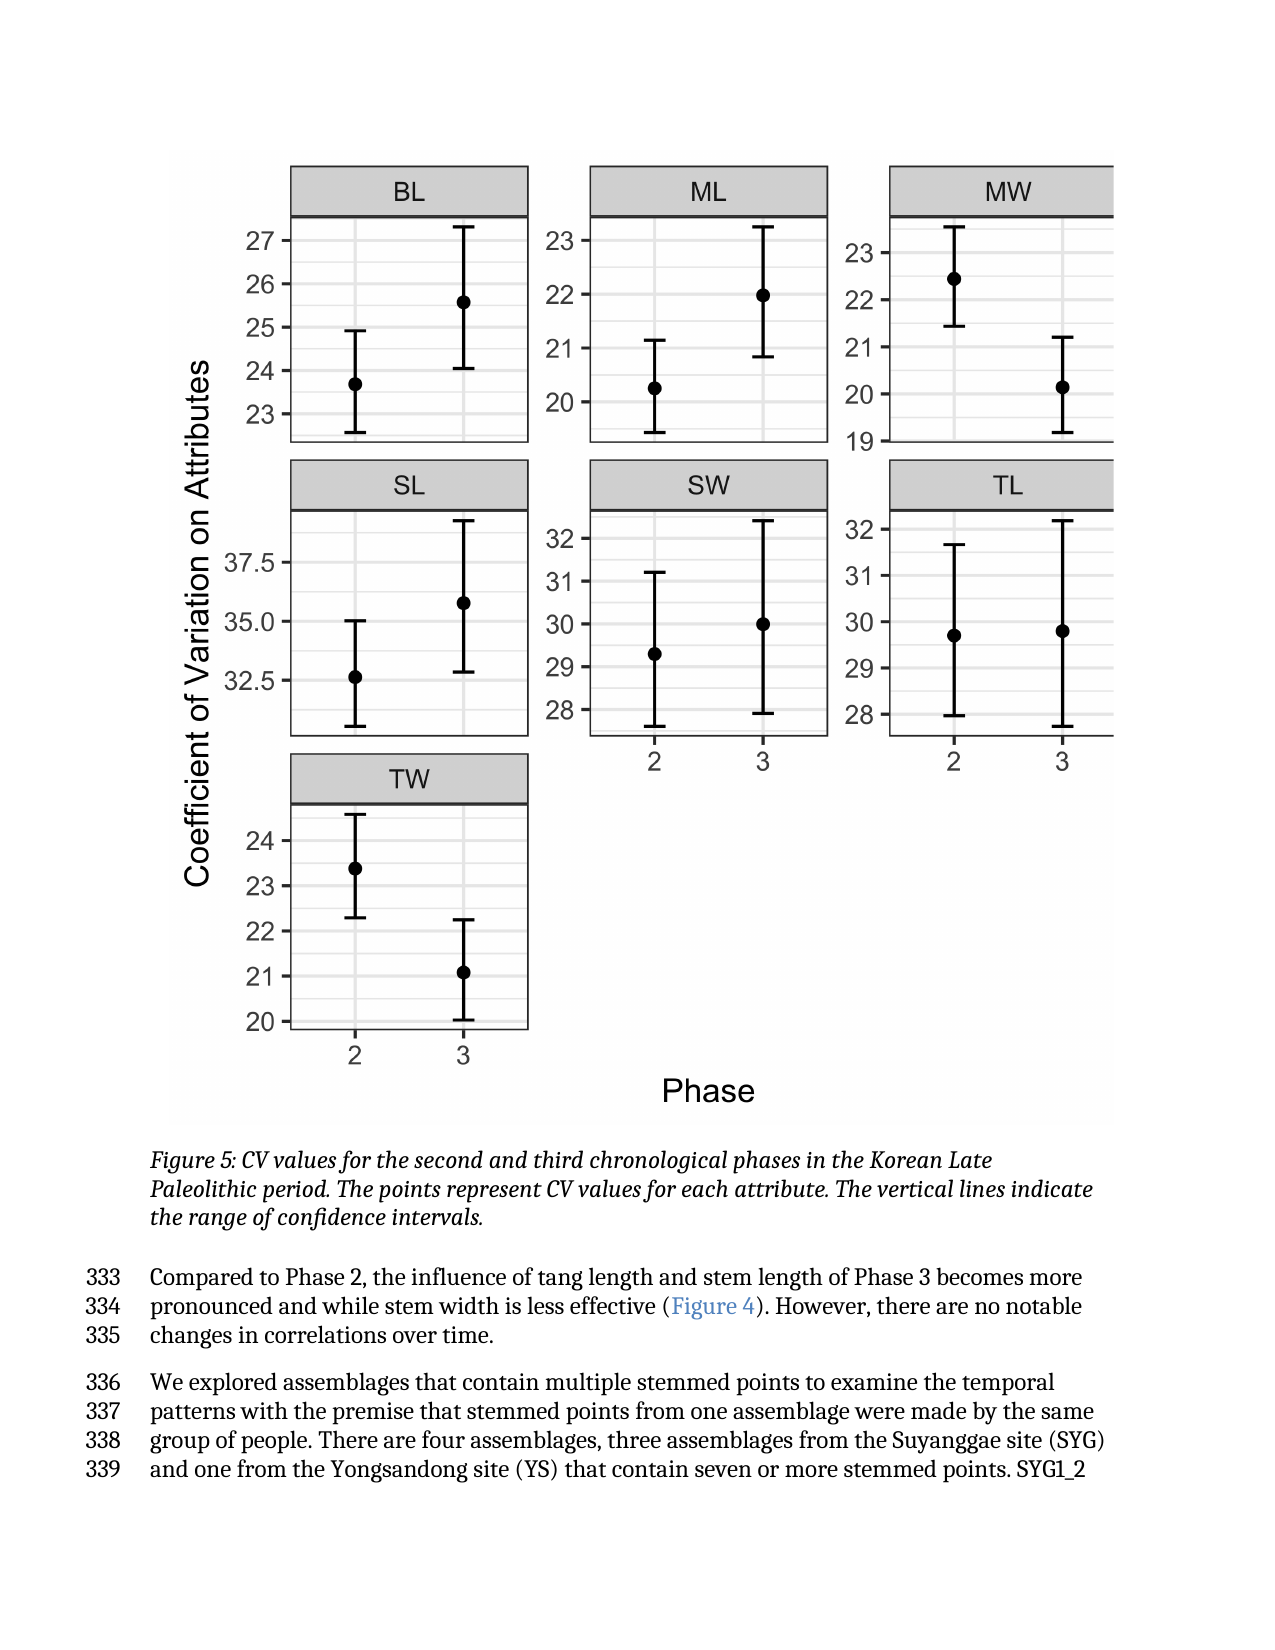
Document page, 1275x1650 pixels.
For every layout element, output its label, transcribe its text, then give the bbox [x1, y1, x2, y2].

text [150, 1368, 1125, 1483]
text Compared to Phase 2, the influence of tang length and stem length of Phase 3 becomes more pronounced and while stem width is less effective (Figure 4). However, there are no notable changes in correlations over time. [150, 1263, 1125, 1349]
table_header Figure 5: CV values for the second and third chronological phases in the Korean Late Paleolithic period. The points represent CV values for each attribute. The vertical lines indicate the range of confidence intervals. [139, 150, 1114, 1244]
picture [168, 150, 1114, 1125]
